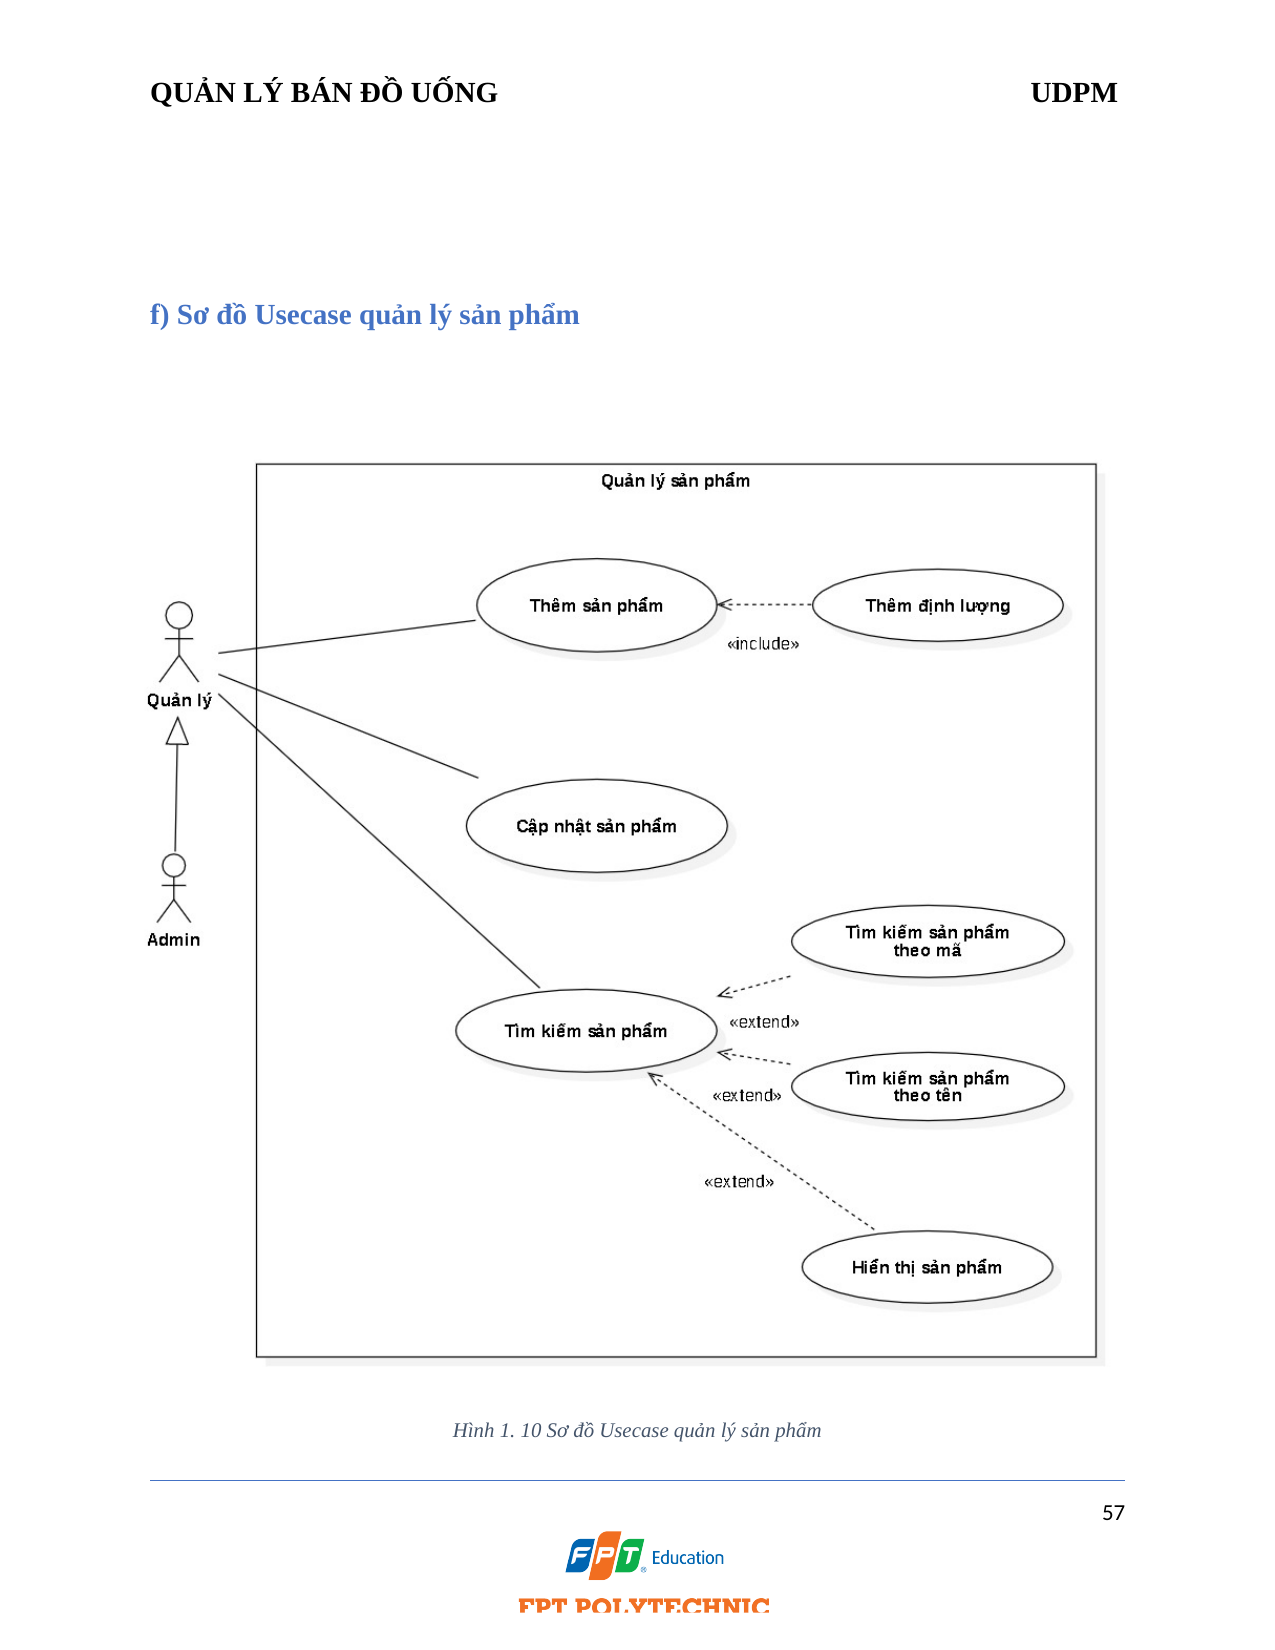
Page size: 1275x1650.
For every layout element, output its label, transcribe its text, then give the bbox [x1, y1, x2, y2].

text f) Sơ đồ Usecase quản lý sản phẩm [150, 297, 1125, 331]
picture [128, 452, 1144, 1405]
picture [518, 1531, 769, 1613]
